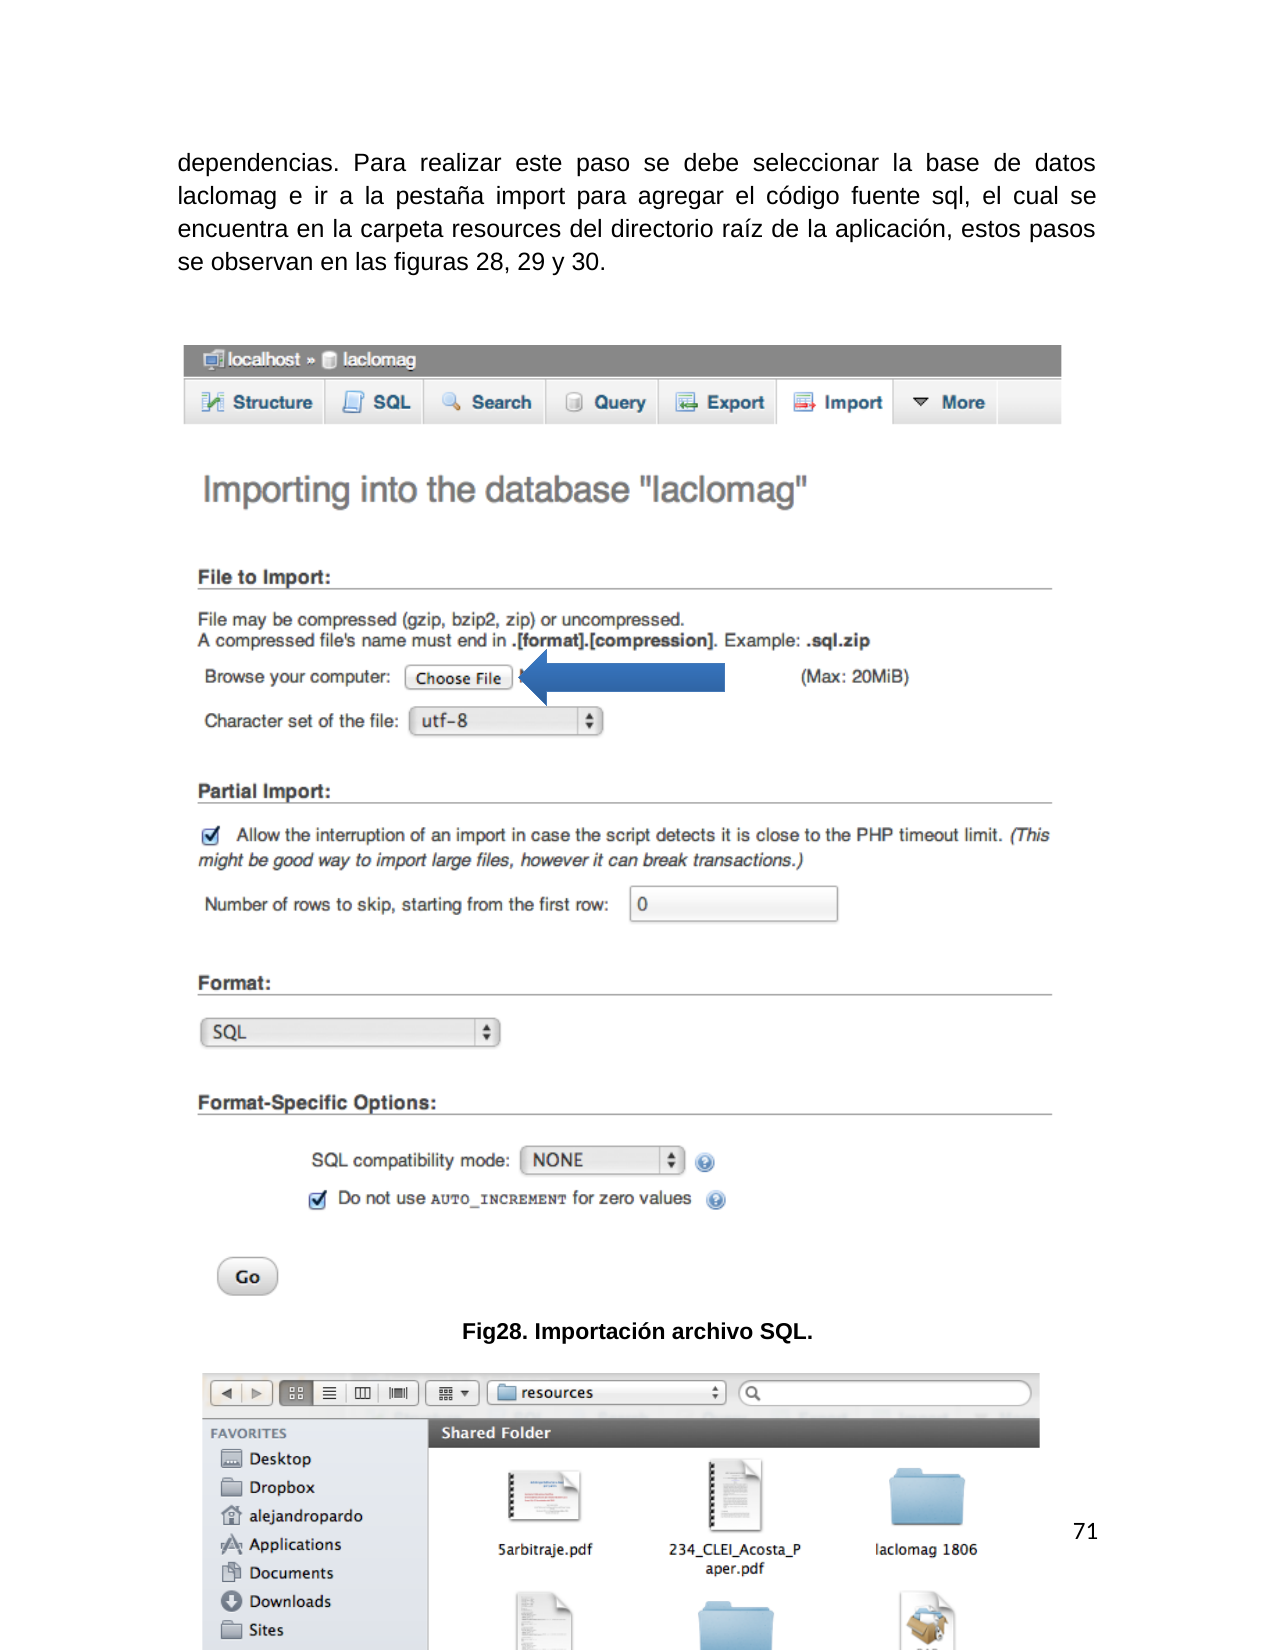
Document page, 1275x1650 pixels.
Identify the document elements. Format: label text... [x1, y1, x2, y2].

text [177, 148, 1098, 275]
text Fig28. Importación archivo SQL. [177, 1318, 1098, 1344]
picture [202, 1373, 1040, 1650]
picture [177, 345, 1062, 1314]
